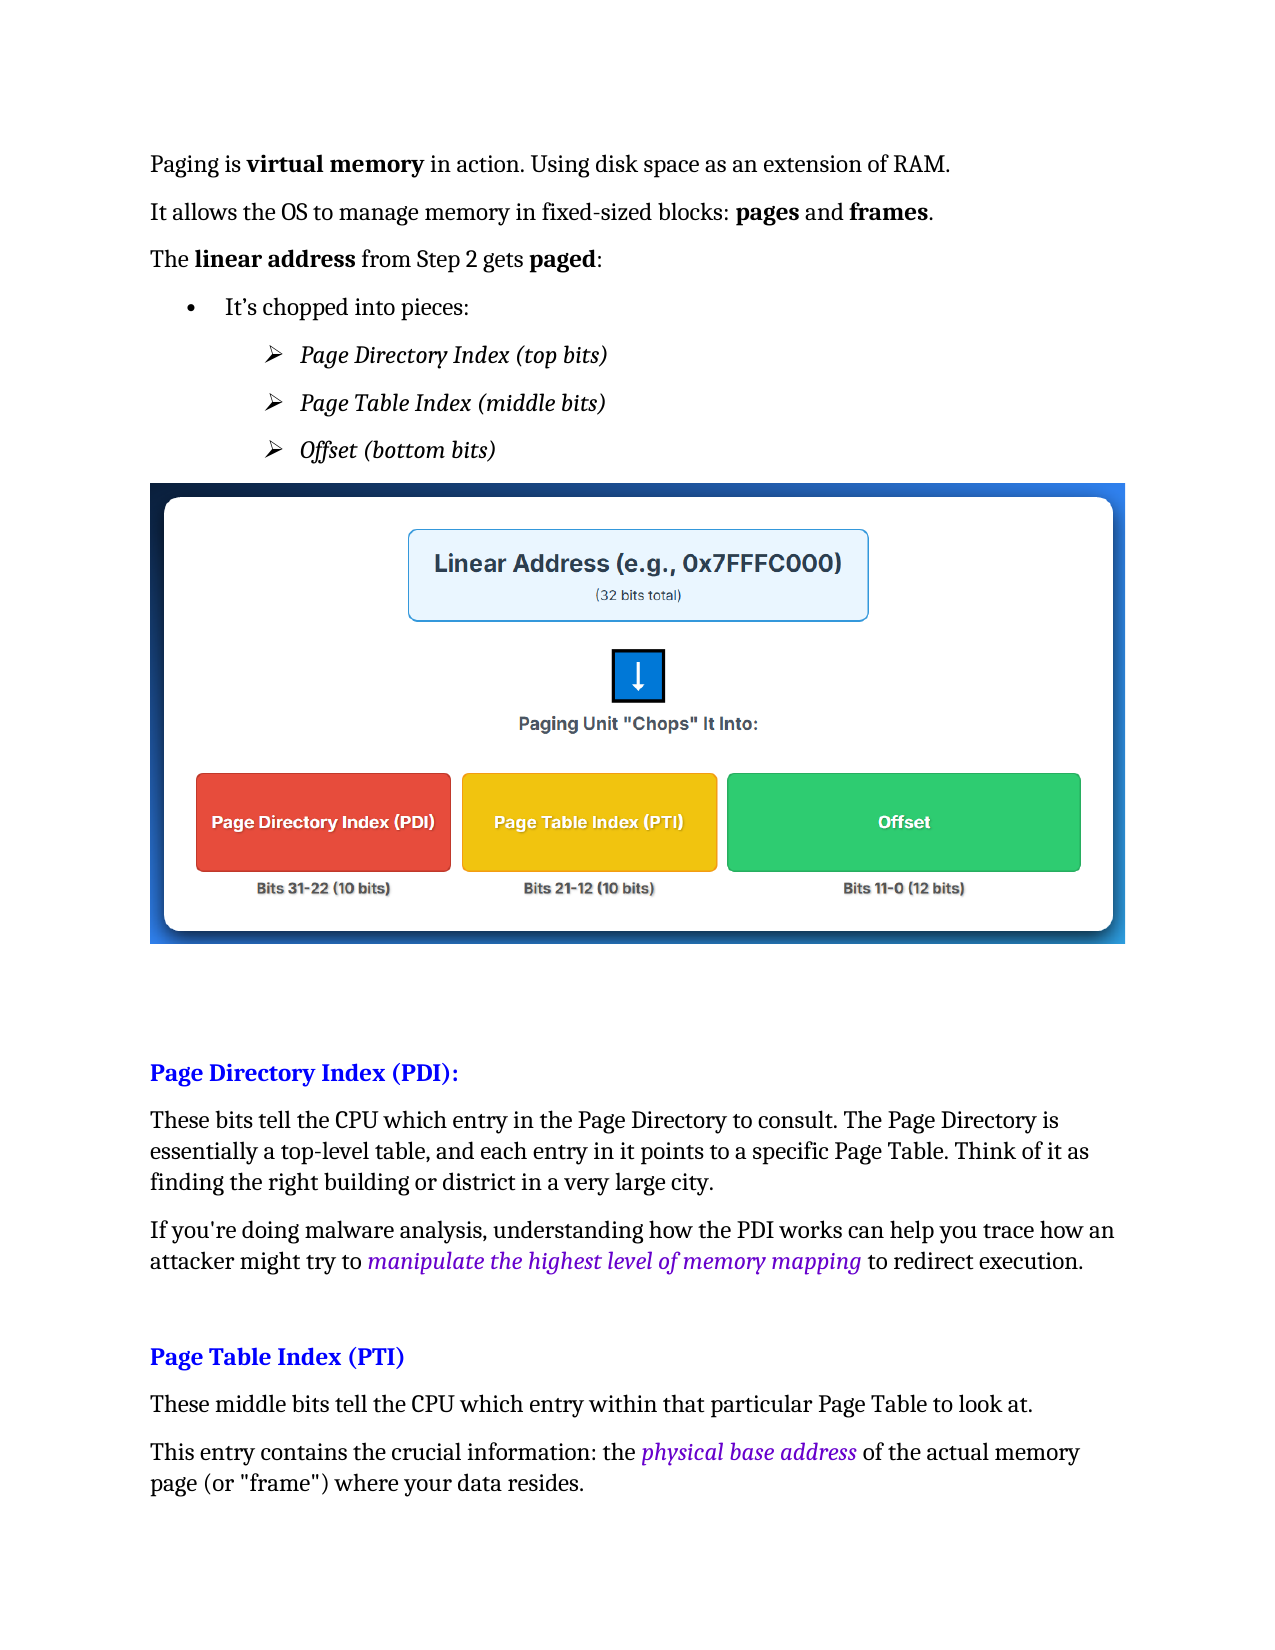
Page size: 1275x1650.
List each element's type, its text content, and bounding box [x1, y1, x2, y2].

picture [150, 483, 1125, 944]
list It’s chopped into pieces: [187, 293, 1125, 322]
text These bits tell the CPU which entry in the Page Directory to consult. The Page Directory is essentially a top-level table, and each entry in it points to a specific Page Table. Think of it as finding the right building or district in a very large city. [150, 1106, 1125, 1197]
text Page Table Index (PTI) [150, 1342, 1125, 1371]
text Page Directory Index (PDI): [150, 1058, 1125, 1087]
text This entry contains the crucial information: the physical base address of the actual memory page (or "frame") where your data resides. [150, 1438, 1125, 1498]
list Page Directory Index (top bits) [262, 341, 1125, 369]
text The linear address from Step 2 gets paged: [150, 245, 1125, 274]
text Paging is virtual memory in action. Using disk space as an extension of RAM. [150, 150, 1125, 179]
list Page Table Index (middle bits) [262, 388, 1125, 417]
list Offset (bottom bits) [262, 436, 1125, 465]
text It allows the OS to manage memory in fixed-sized blocks: pages and frames. [150, 198, 1125, 226]
text If you're doing malware analysis, understanding how the PDI works can help you trace how an attacker might try to manipulate the highest level of memory mapping to redirect execution. [150, 1216, 1125, 1276]
text These middle bits tell the CPU which entry within that particular Page Table to look at. [150, 1390, 1125, 1419]
